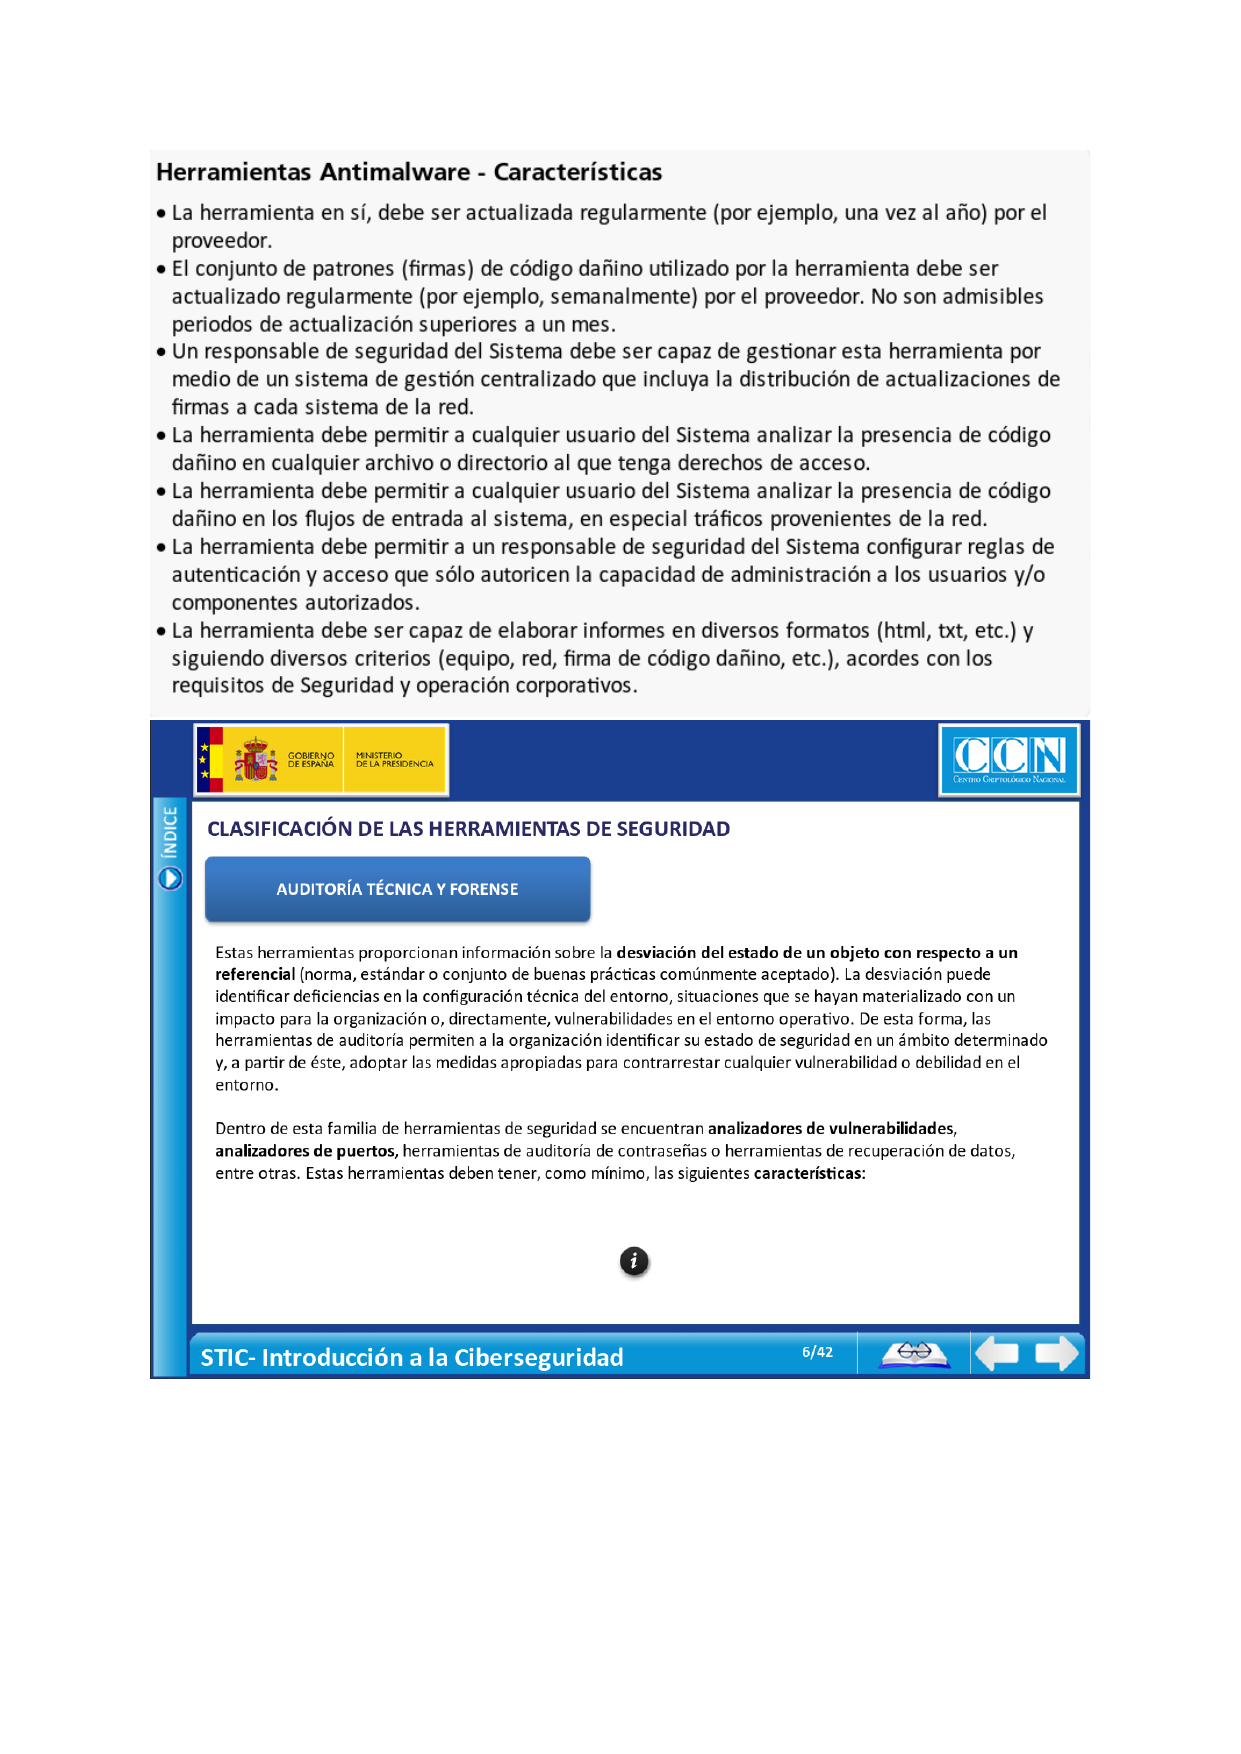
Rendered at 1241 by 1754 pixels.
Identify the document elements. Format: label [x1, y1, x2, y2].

picture [150, 150, 1091, 717]
picture [150, 720, 1091, 1379]
